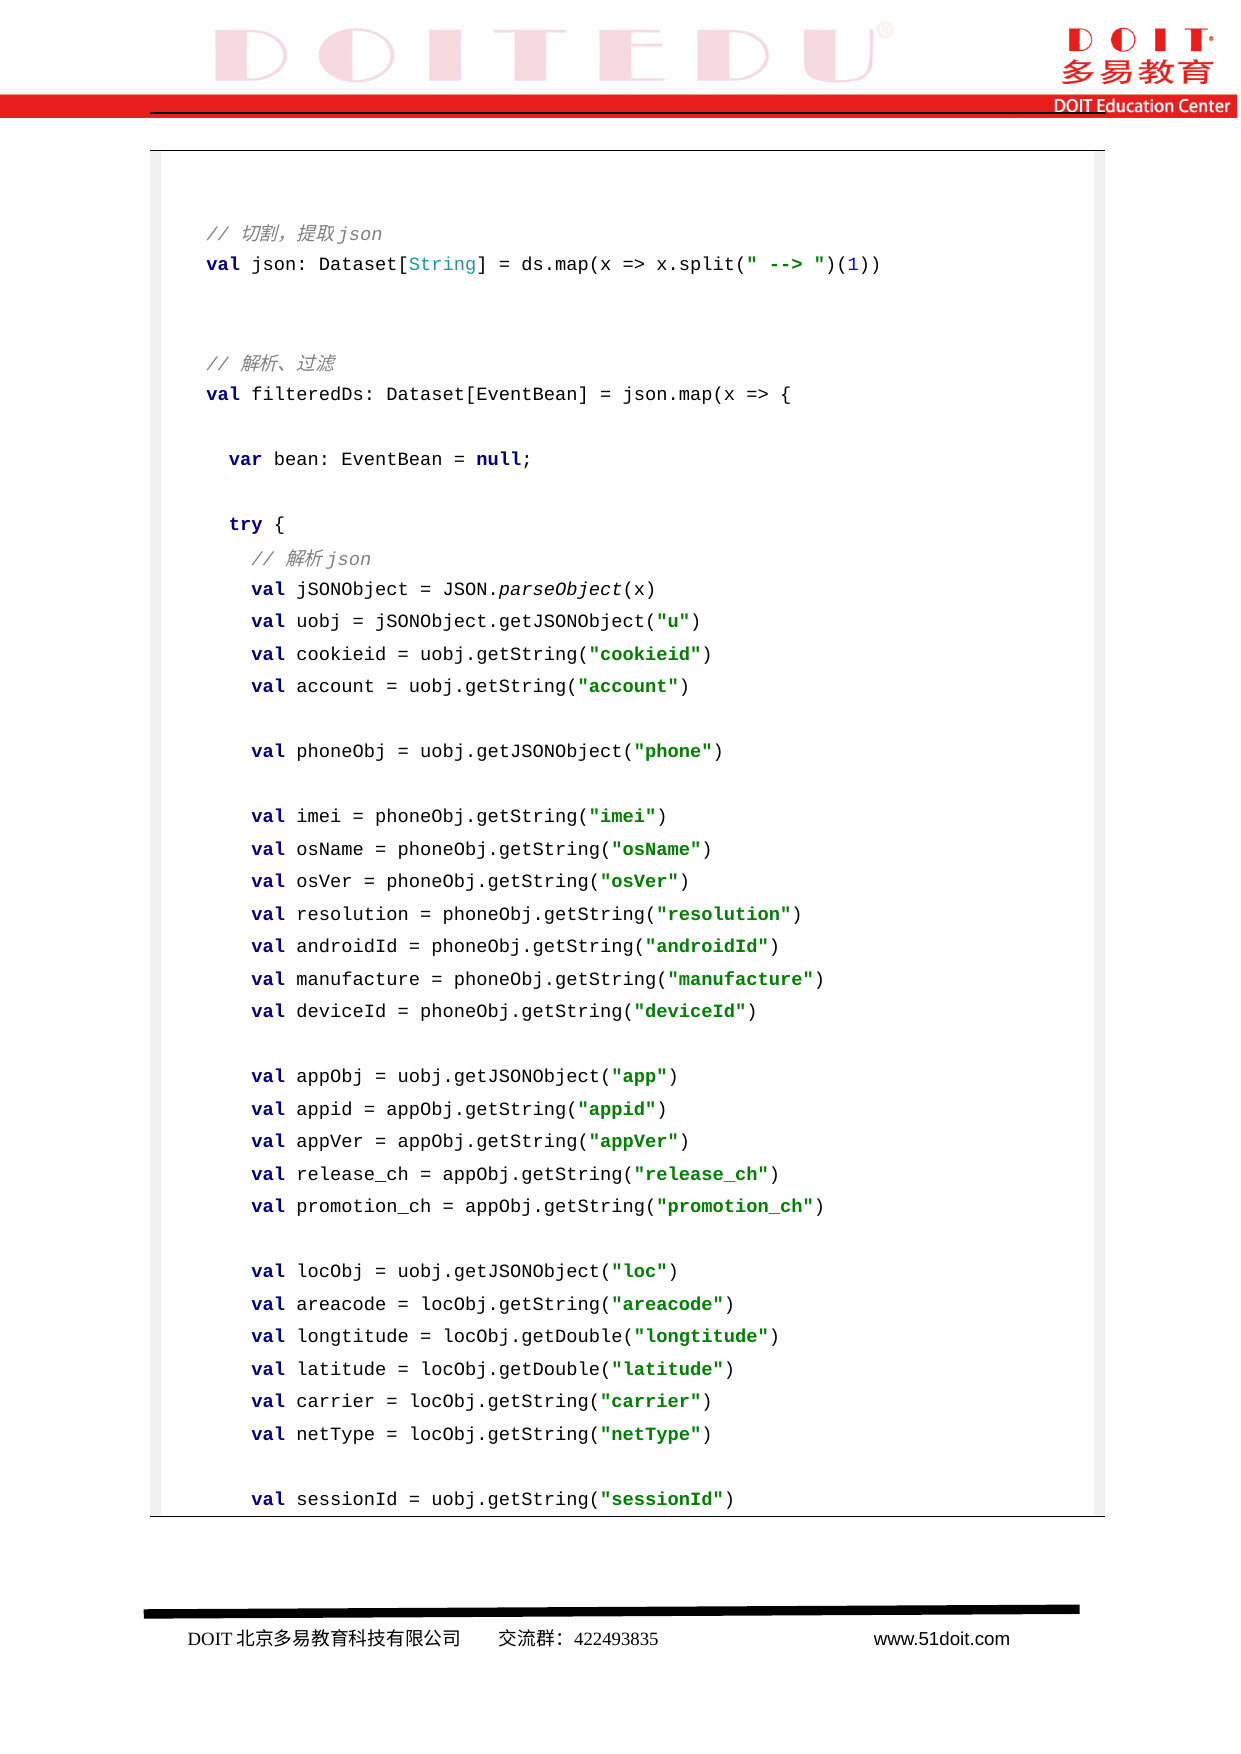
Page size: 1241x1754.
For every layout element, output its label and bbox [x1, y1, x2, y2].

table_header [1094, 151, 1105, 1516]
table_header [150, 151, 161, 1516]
picture [0, 14, 1237, 118]
